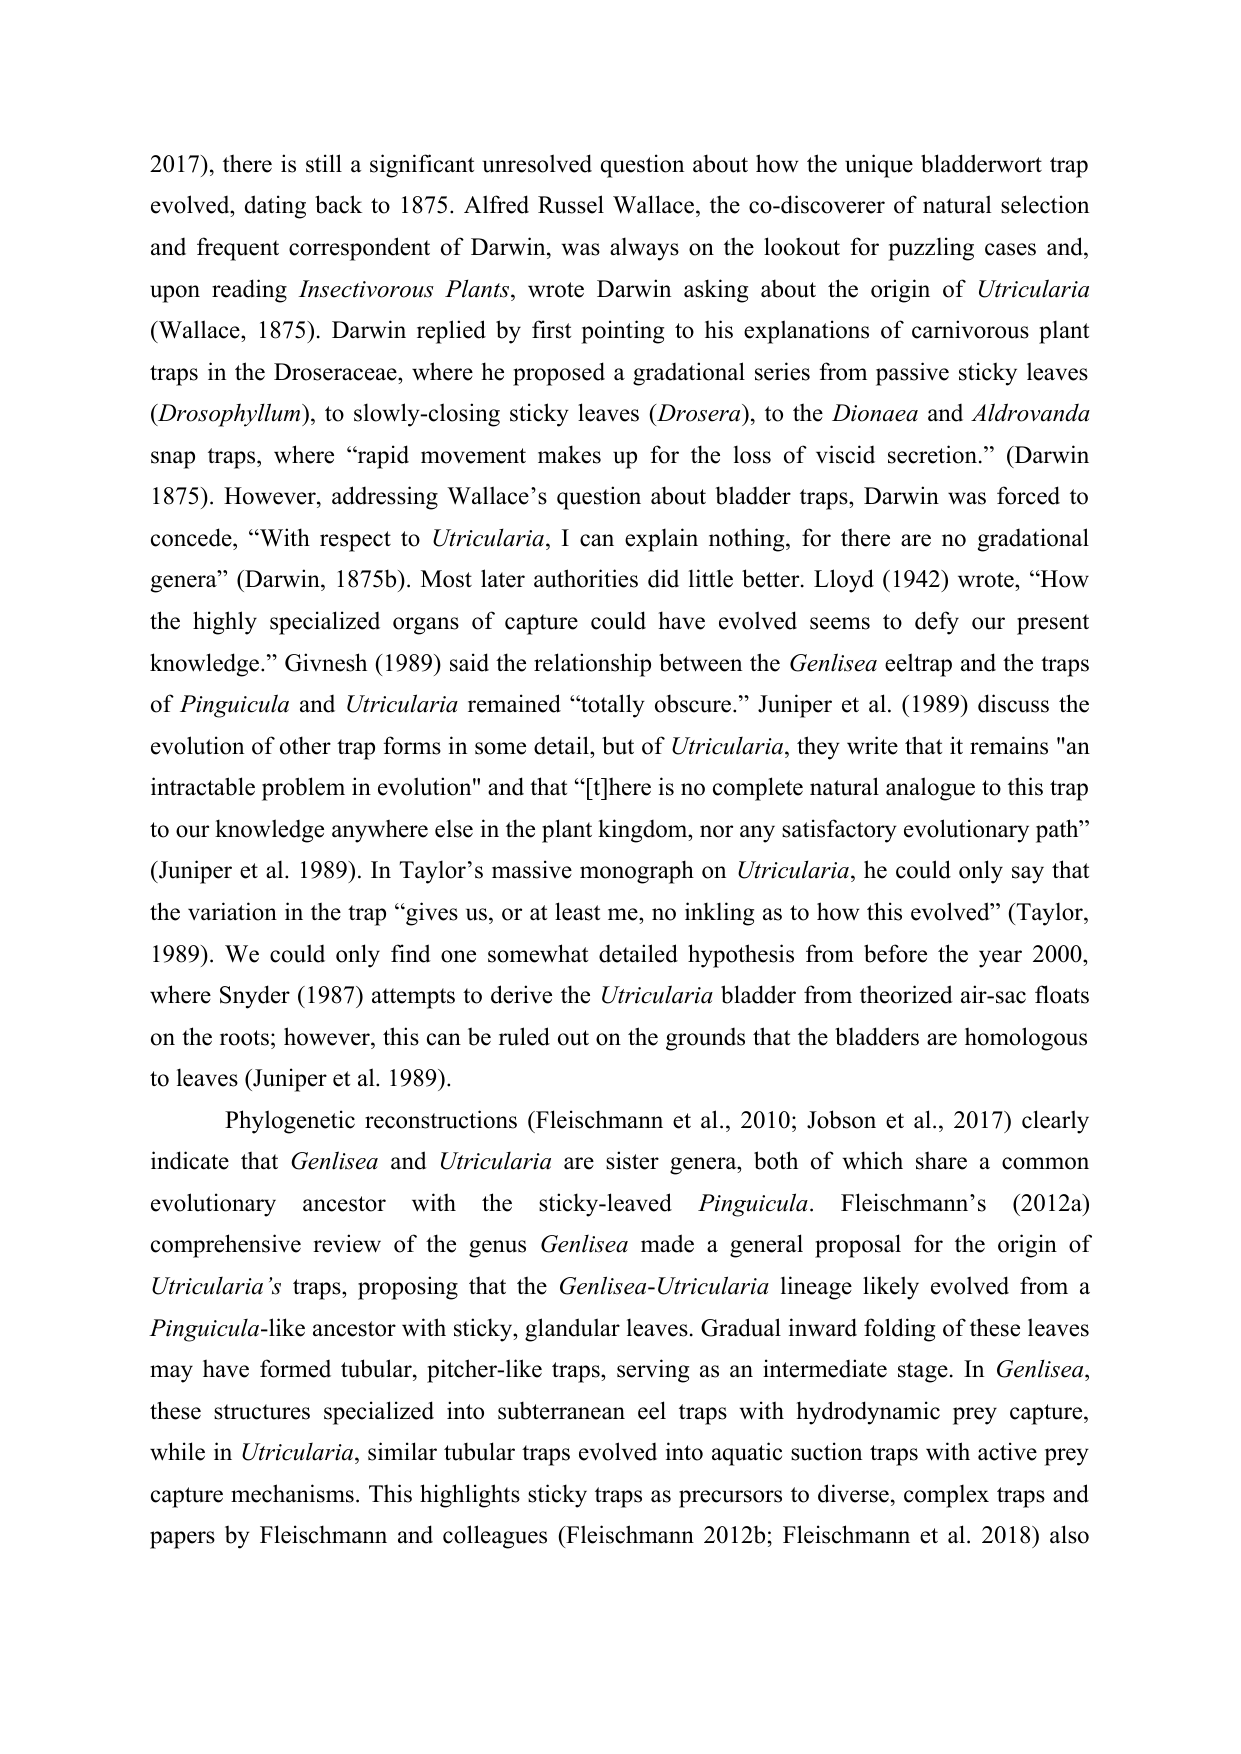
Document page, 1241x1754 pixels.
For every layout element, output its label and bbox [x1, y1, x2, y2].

text [150, 150, 1090, 1092]
text [150, 1106, 1090, 1549]
